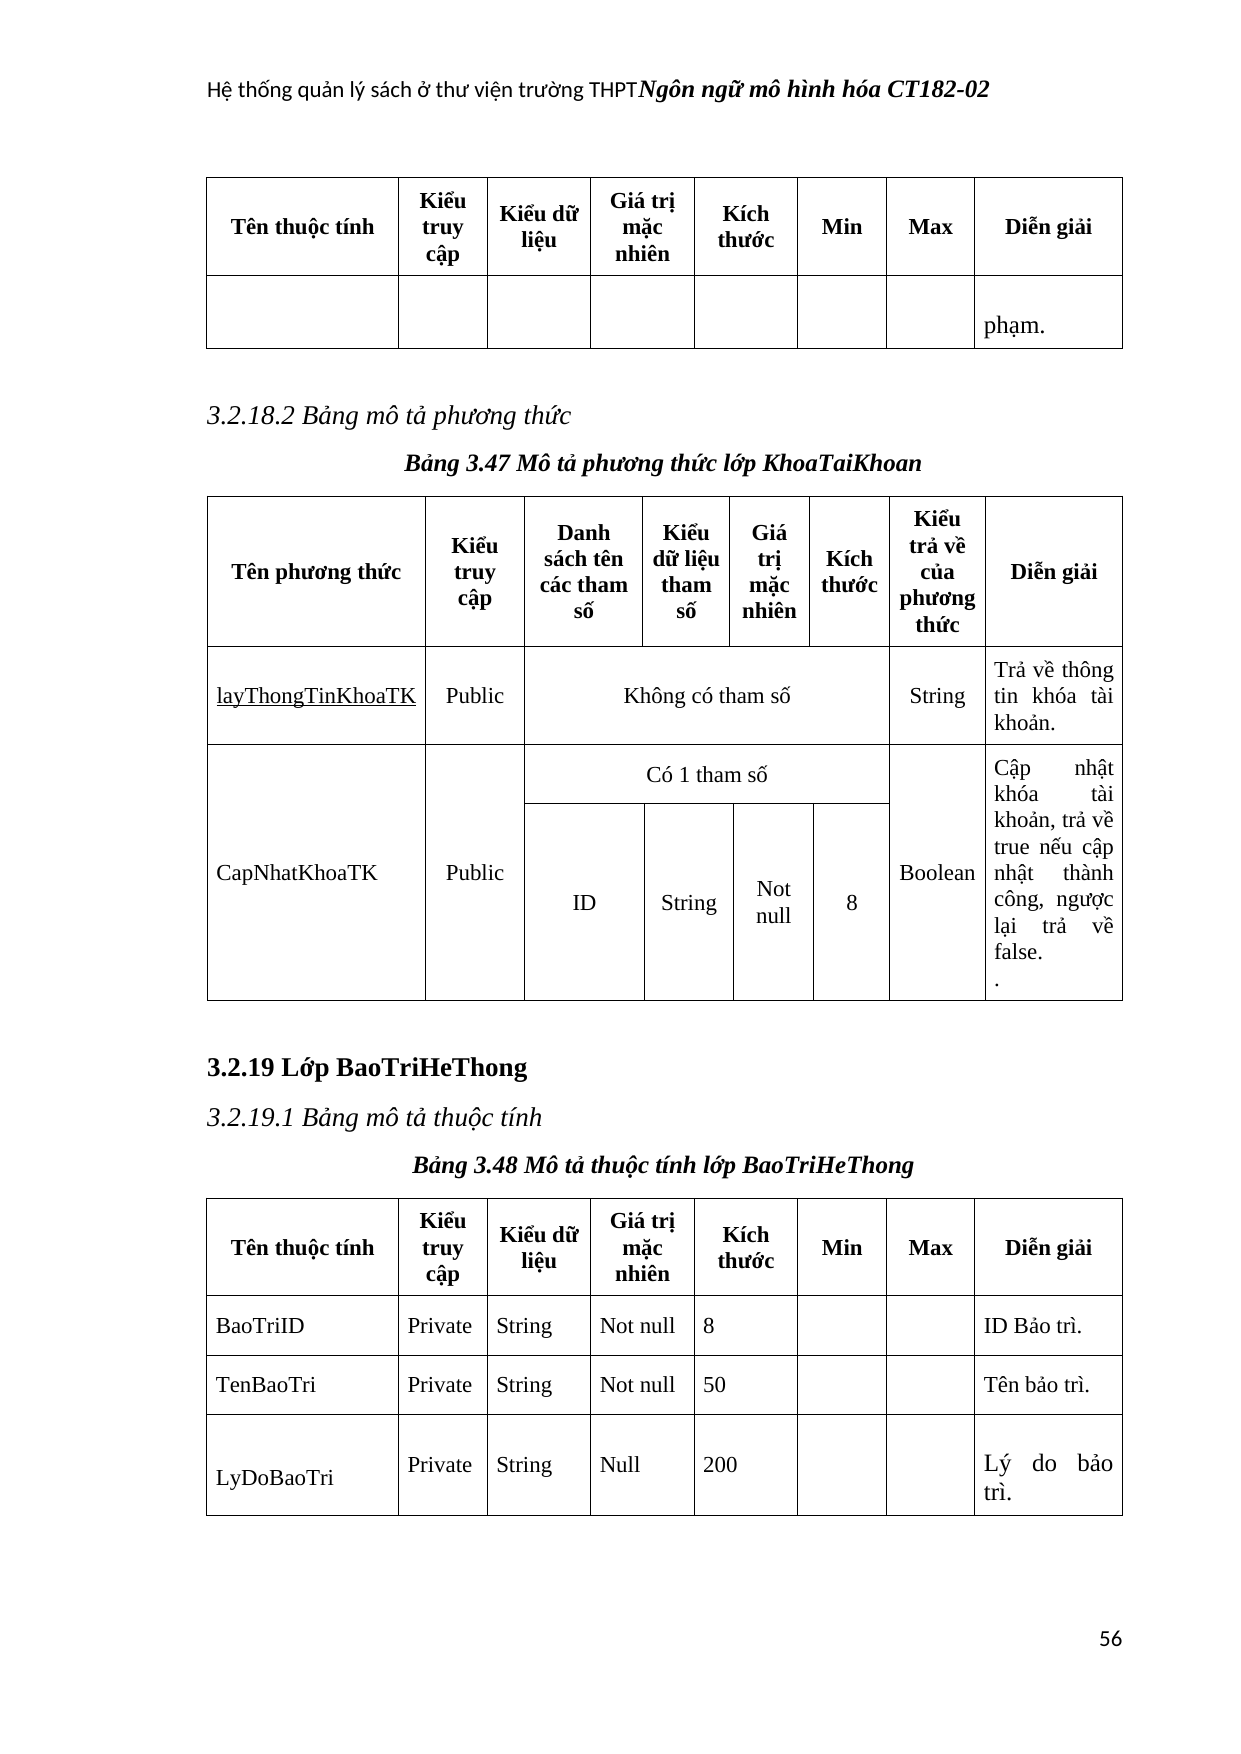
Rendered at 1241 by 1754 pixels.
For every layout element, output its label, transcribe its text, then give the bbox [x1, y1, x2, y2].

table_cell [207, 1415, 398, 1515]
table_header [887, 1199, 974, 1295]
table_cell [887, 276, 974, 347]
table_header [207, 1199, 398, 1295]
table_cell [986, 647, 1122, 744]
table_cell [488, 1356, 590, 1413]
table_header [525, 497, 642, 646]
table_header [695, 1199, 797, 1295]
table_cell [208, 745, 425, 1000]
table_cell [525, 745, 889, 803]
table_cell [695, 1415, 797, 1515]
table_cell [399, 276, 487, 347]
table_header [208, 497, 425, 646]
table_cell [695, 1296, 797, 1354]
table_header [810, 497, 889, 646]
subtitle Lớp BaoTriHeThong [207, 1051, 1122, 1082]
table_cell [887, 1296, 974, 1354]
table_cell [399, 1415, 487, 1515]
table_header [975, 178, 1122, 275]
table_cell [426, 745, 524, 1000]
subtitle Bảng mô tả thuộc tính [207, 1101, 1122, 1132]
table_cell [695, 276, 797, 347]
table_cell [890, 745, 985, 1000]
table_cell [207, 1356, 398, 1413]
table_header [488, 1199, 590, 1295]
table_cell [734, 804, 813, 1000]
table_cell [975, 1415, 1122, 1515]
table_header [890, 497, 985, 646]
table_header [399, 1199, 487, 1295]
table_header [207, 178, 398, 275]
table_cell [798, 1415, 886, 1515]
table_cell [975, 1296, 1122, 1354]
text Bảng . Mô tả thuộc tính lớp BaoTriHeThong [207, 1151, 1122, 1179]
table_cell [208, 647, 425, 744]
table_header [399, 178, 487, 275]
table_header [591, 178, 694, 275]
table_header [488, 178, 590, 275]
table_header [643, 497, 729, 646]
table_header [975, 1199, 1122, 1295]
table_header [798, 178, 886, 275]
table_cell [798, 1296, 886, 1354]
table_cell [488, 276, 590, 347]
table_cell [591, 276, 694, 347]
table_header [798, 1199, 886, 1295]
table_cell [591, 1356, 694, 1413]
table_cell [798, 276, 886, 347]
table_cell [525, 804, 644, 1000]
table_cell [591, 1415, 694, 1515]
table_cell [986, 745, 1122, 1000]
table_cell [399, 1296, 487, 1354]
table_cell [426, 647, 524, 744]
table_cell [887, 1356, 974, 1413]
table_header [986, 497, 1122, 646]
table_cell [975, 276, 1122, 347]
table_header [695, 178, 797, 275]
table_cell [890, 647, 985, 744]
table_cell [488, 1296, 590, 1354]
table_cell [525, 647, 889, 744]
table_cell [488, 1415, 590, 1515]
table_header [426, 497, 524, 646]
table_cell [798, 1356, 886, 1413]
subtitle Bảng mô tả phương thức [207, 399, 1122, 430]
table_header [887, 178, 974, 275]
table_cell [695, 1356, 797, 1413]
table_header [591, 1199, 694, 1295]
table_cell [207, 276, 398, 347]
text Bảng . Mô tả phương thức lớp KhoaTaiKhoan [207, 448, 1122, 477]
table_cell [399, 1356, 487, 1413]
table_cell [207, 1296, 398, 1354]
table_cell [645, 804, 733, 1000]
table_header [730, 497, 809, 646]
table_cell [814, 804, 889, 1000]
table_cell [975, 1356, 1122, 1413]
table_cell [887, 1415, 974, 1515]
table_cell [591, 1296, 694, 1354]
